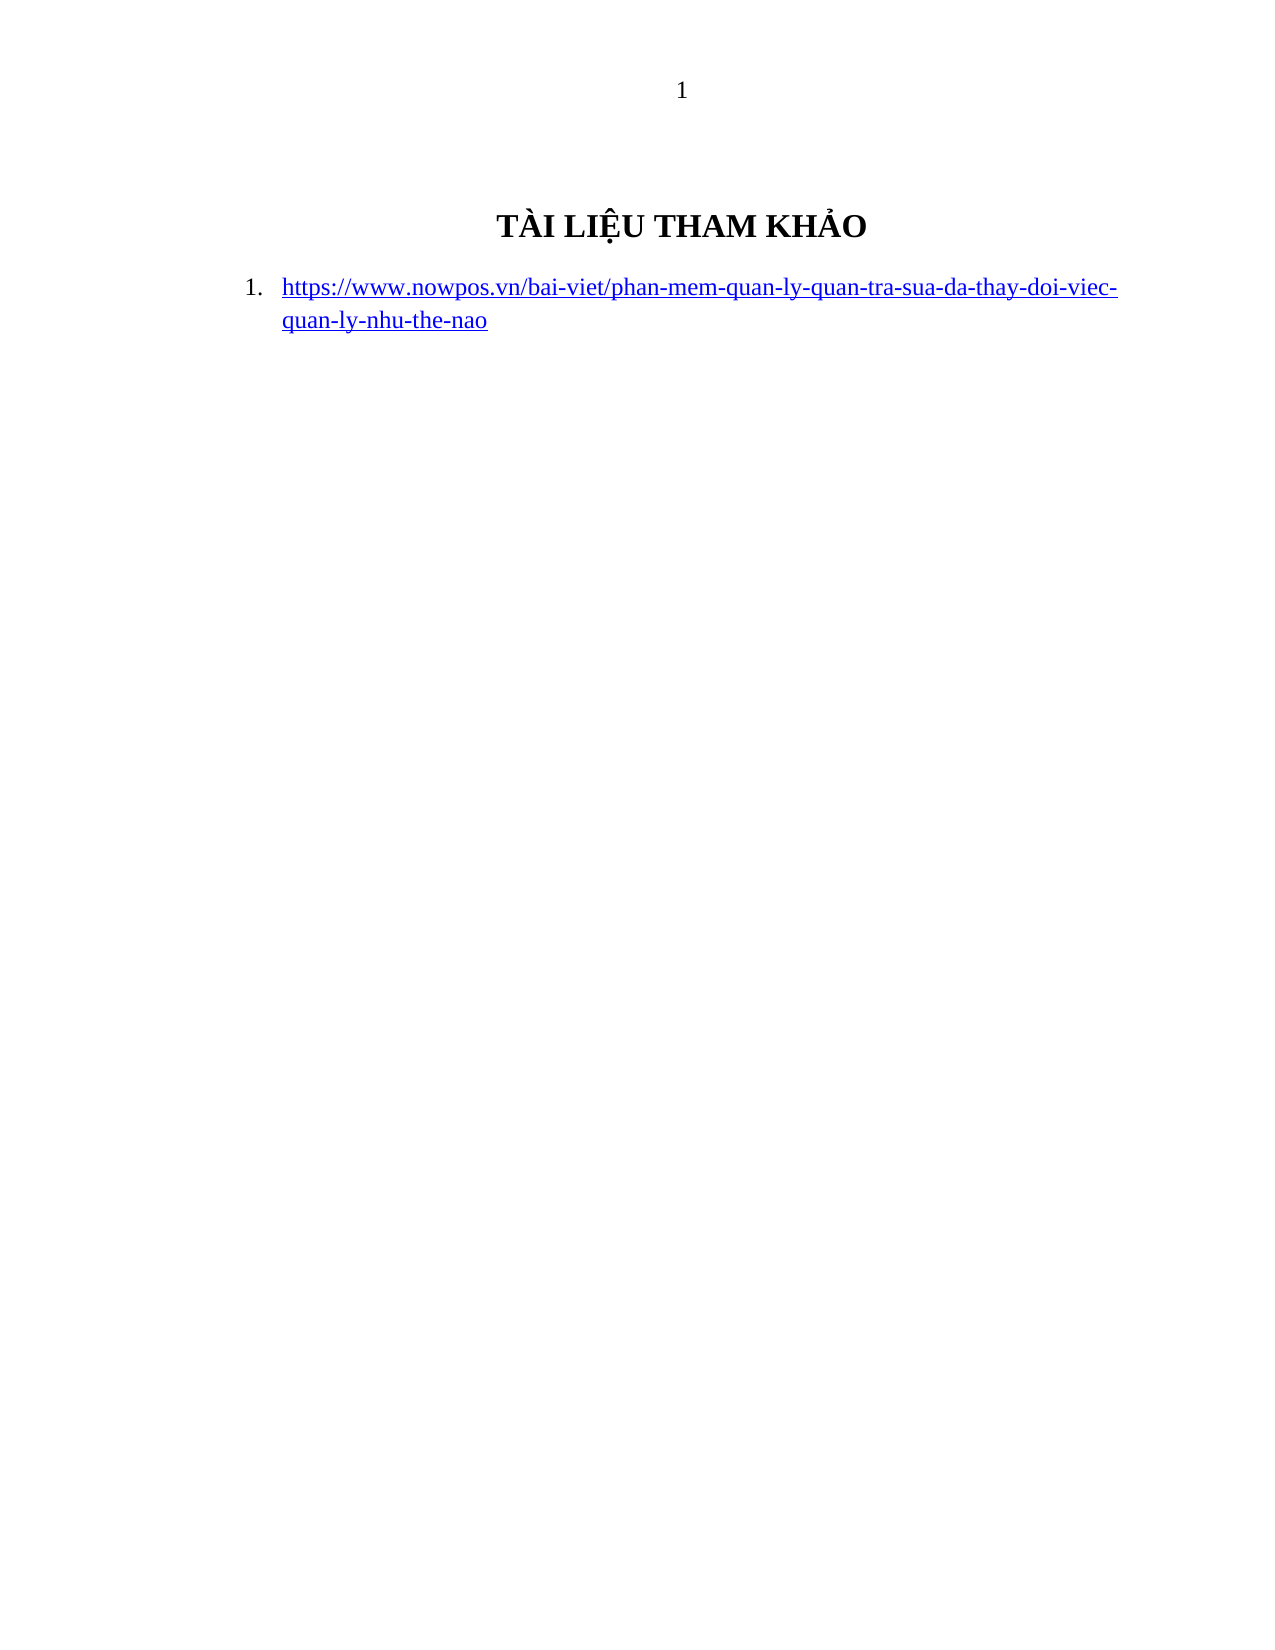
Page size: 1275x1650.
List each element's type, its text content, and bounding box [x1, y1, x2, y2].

list https://www.nowpos.vn/bai-viet/phan-mem-quan-ly-quan-tra-sua-da-thay-doi-viec-quan-ly-nhu-the-nao [244, 272, 1157, 333]
text TÀI LIỆU THAM KHẢO [207, 207, 1157, 245]
